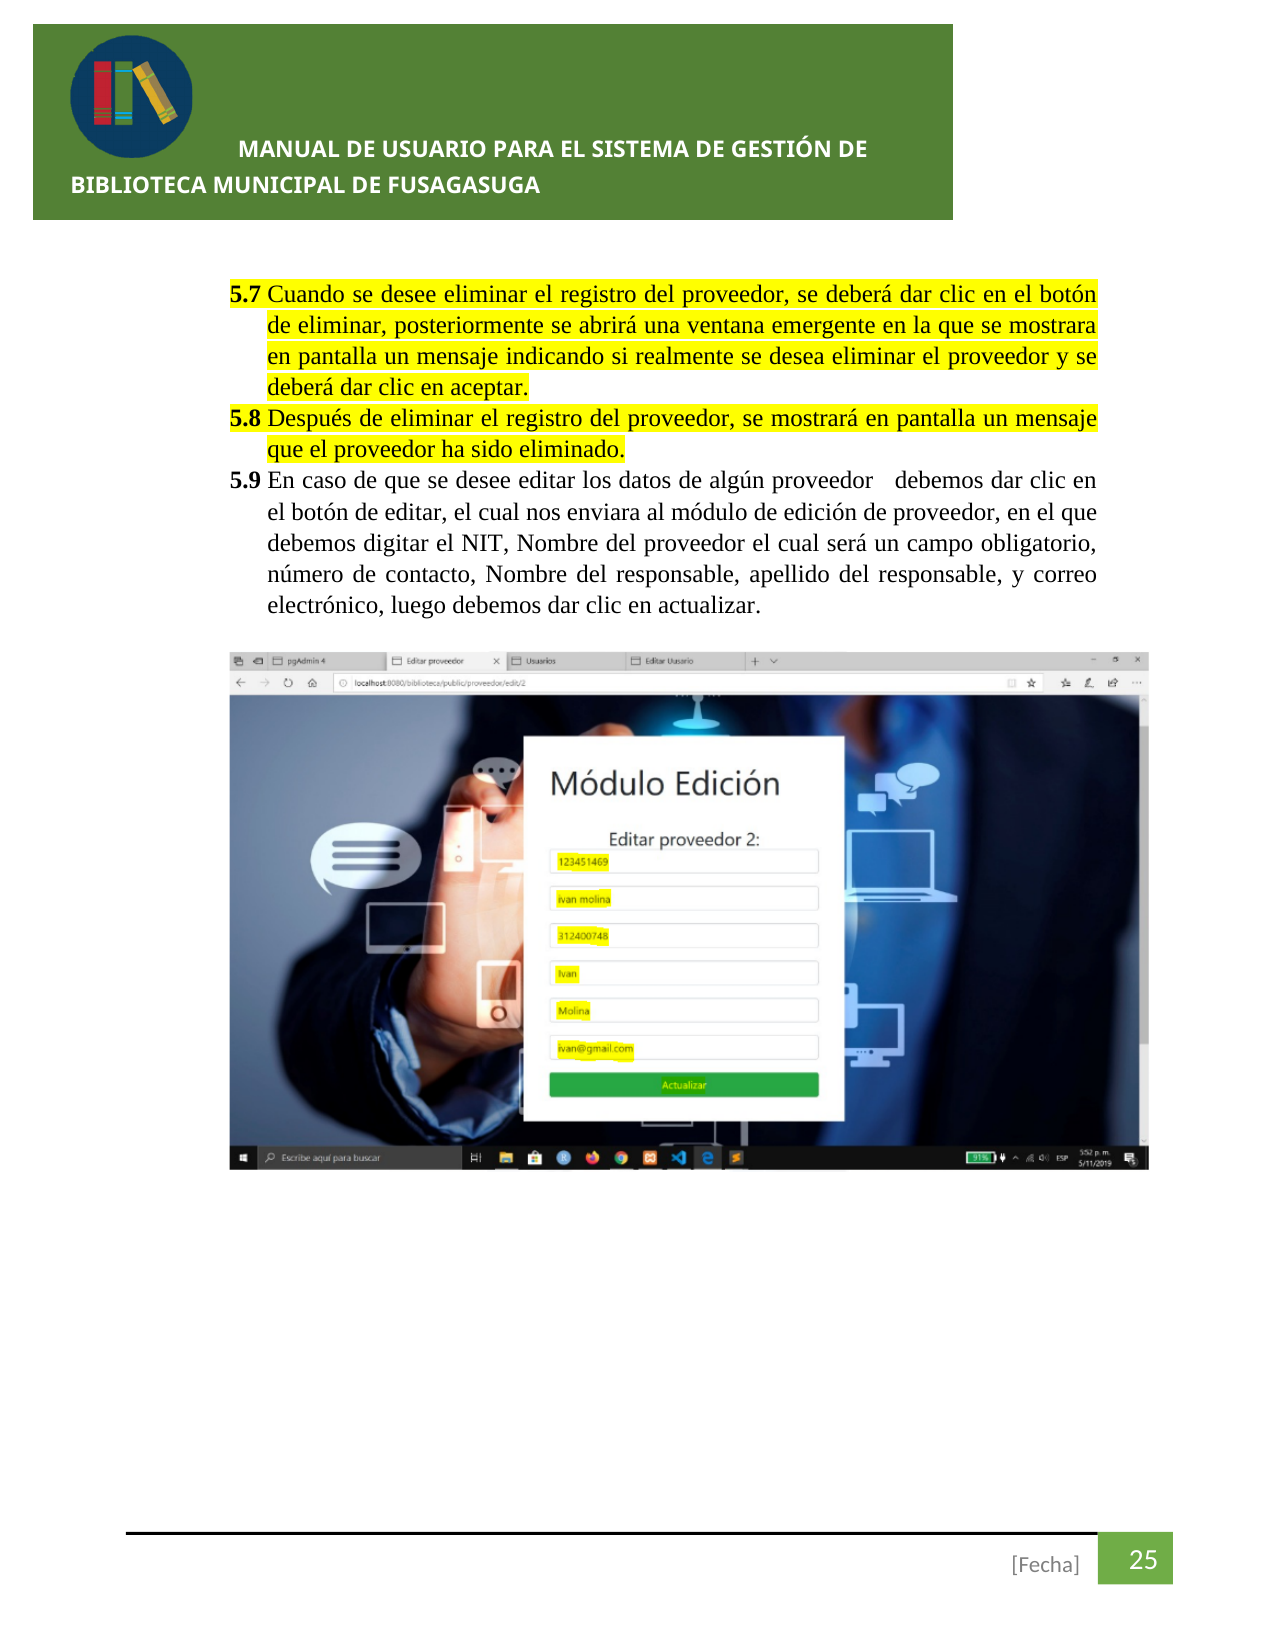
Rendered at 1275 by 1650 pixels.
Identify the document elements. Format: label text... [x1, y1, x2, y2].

list Después de eliminar el registro del proveedor, se mostrará en pantalla un mensaje que el proveedor ha sido eliminado. [229, 403, 1098, 463]
picture [229, 651, 1150, 1172]
picture [70, 35, 193, 158]
list Cuando se desee eliminar el registro del proveedor, se deberá dar clic en el botón de eliminar, posteriormente se abrirá una ventana emergente en la que se mostrara en pantalla un mensaje indicando si realmente se desea eliminar el proveedor y se deberá dar clic en aceptar. [229, 279, 1098, 401]
list En caso de que se desee editar los datos de algún proveedor debemos dar clic en el botón de editar, el cual nos enviara al módulo de edición de proveedor, en el que debemos digitar el NIT, Nombre del proveedor el cual será un campo obligatorio, número de contacto, Nombre del responsable, apellido del responsable, y correo electrónico, luego debemos dar clic en actualizar. [229, 466, 1098, 618]
